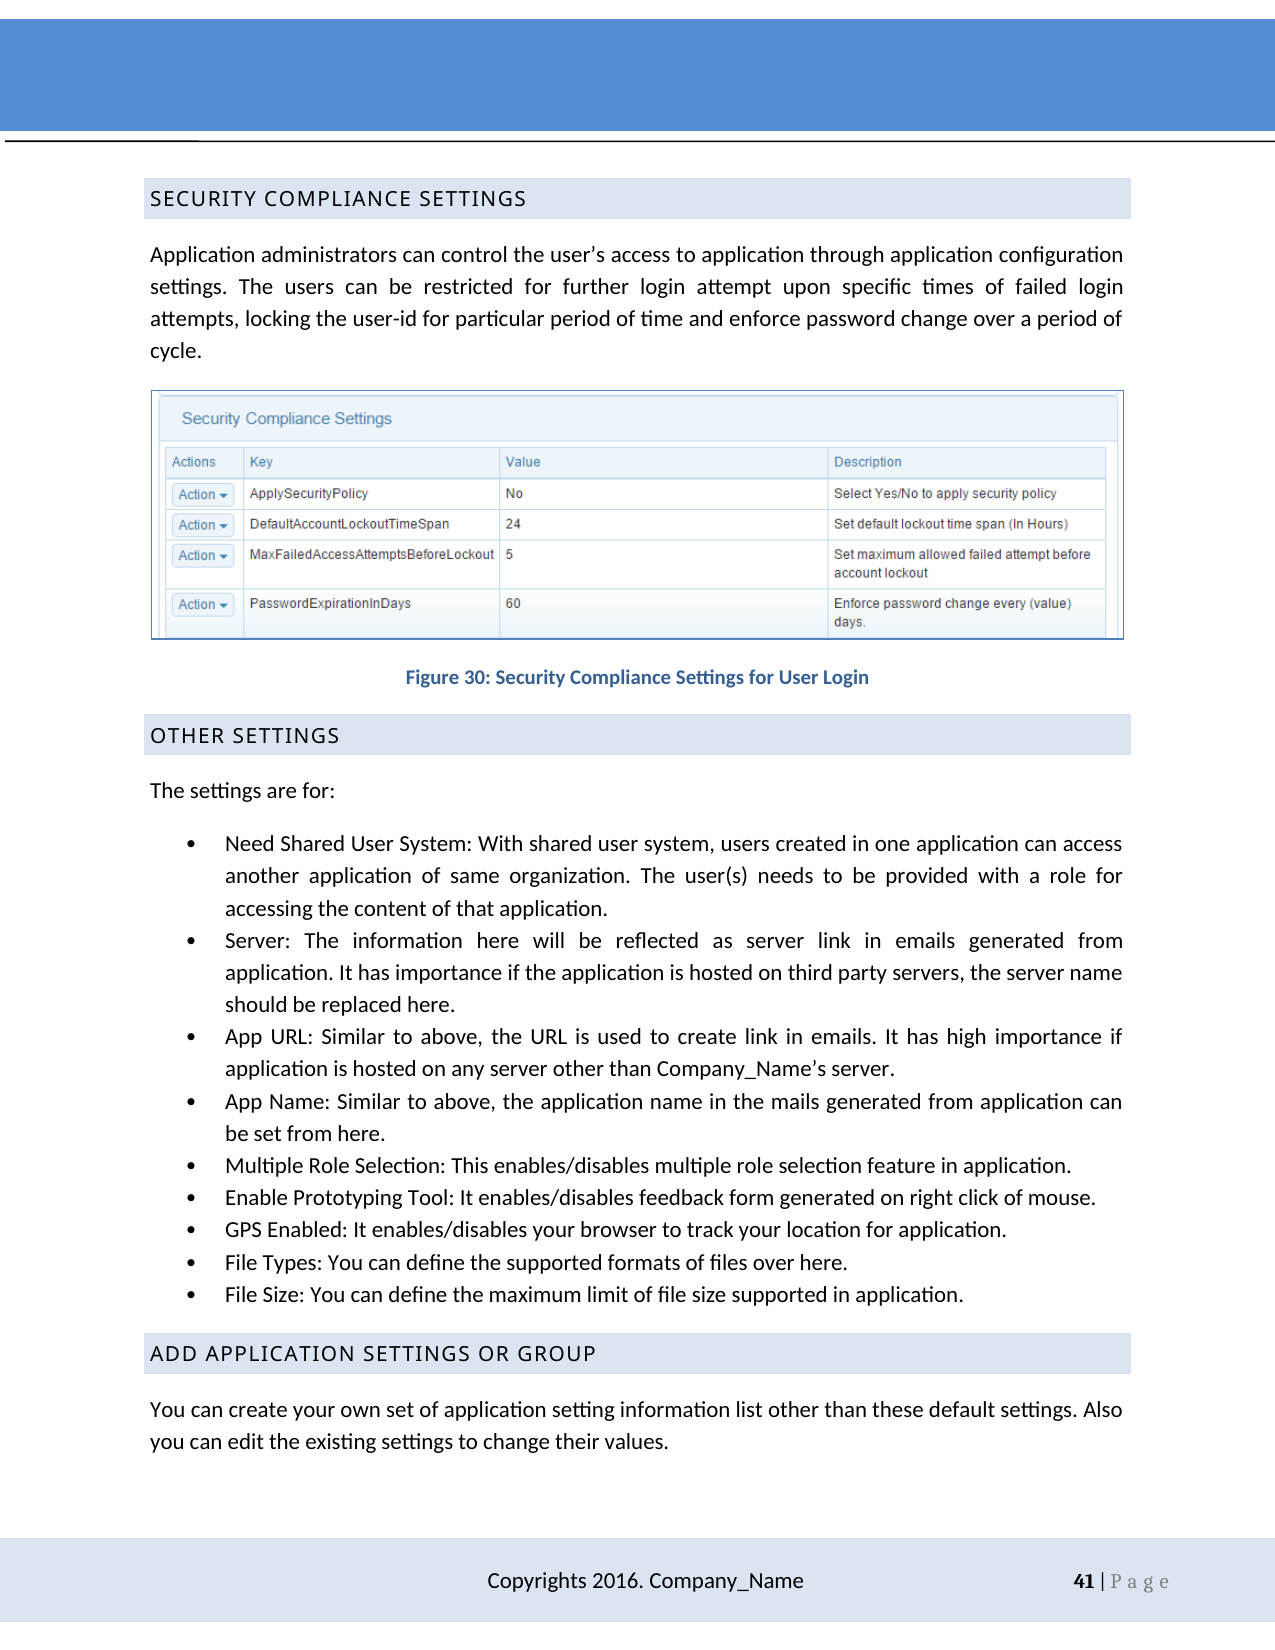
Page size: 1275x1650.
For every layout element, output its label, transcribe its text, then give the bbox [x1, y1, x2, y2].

list File Size: You can define the maximum limit of file size supported in application. [187, 1280, 1125, 1308]
list File Types: You can define the supported formats of files over here. [187, 1248, 1125, 1276]
picture [152, 391, 1123, 638]
list Enable Prototyping Tool: It enables/disables feedback form generated on right click of mouse. [187, 1183, 1125, 1211]
list App Name: Similar to above, the application name in the mails generated from application can be set from here. [187, 1087, 1125, 1147]
text Application administrators can control the user’s access to application through application configuration settings. The users can be restricted for further login attempt upon specific times of failed login attempts, locking the user-id for particular period of time and enforce password change over a period of cycle. [150, 240, 1125, 364]
subtitle Other Settings [150, 721, 1125, 749]
list Need Shared User System: With shared user system, users created in one application can access another application of same organization. The user(s) needs to be provided with a role for accessing the content of that application. [187, 829, 1125, 922]
list Server: The information here will be reflected as server link in emails generated from application. It has importance if the application is hosted on third party servers, the server name should be replaced here. [187, 926, 1125, 1018]
list GPS Enabled: It enables/disables your browser to track your location for application. [187, 1216, 1125, 1243]
text The settings are for: [150, 776, 1125, 804]
list App URL: Similar to above, the URL is used to create link in emails. It has high importance if application is hosted on any server other than Company_Name’s server. [187, 1022, 1125, 1083]
text Figure : Security Compliance Settings for User Login [150, 664, 1125, 690]
text You can create your own set of application setting information list other than these default settings. Also you can edit the existing settings to change their values. [150, 1395, 1125, 1455]
list Multiple Role Selection: This enables/disables multiple role selection feature in application. [187, 1151, 1125, 1179]
subtitle Add Application Settings or Group [150, 1339, 1125, 1368]
subtitle Security Compliance Settings [150, 184, 1125, 213]
